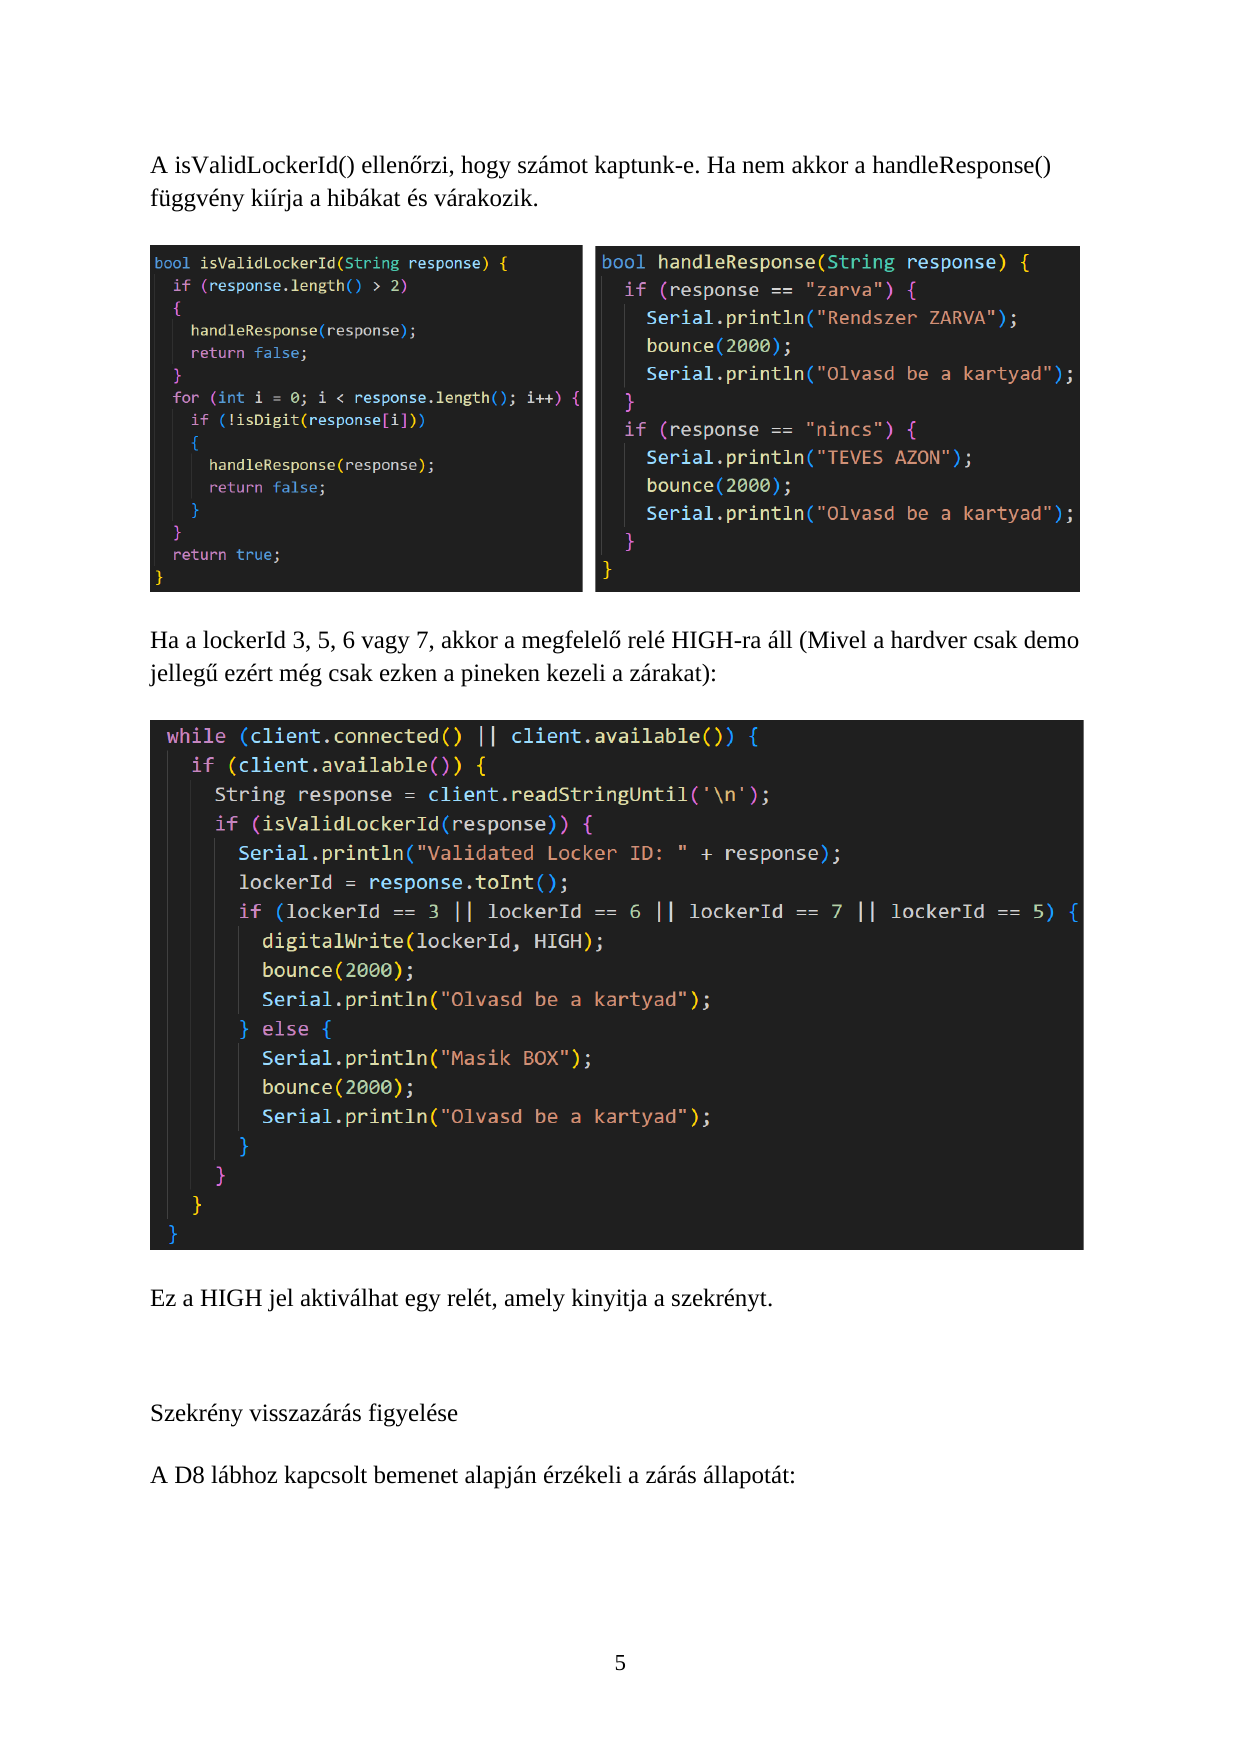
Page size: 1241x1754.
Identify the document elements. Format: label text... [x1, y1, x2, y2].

text Ez a HIGH jel aktiválhat egy relét, amely kinyitja a szekrényt. [150, 1283, 1090, 1311]
picture [595, 246, 1080, 592]
picture [150, 245, 583, 592]
text Szekrény visszazárás figyelése [150, 1398, 1090, 1427]
text A D8 lábhoz kapcsolt bemenet alapján érzékeli a zárás állapotát: [150, 1461, 1090, 1489]
text Ha a lockerId 3, 5, 6 vagy 7, akkor a megfelelő relé HIGH-ra áll (Mivel a hardver csak demo jellegű ezért még csak ezken a pineken kezeli a zárakat): [150, 625, 1090, 687]
text A isValidLockerId() ellenőrzi, hogy számot kaptunk-e. Ha nem akkor a handleResponse() függvény kiírja a hibákat és várakozik. [150, 150, 1090, 212]
picture [150, 720, 1084, 1250]
